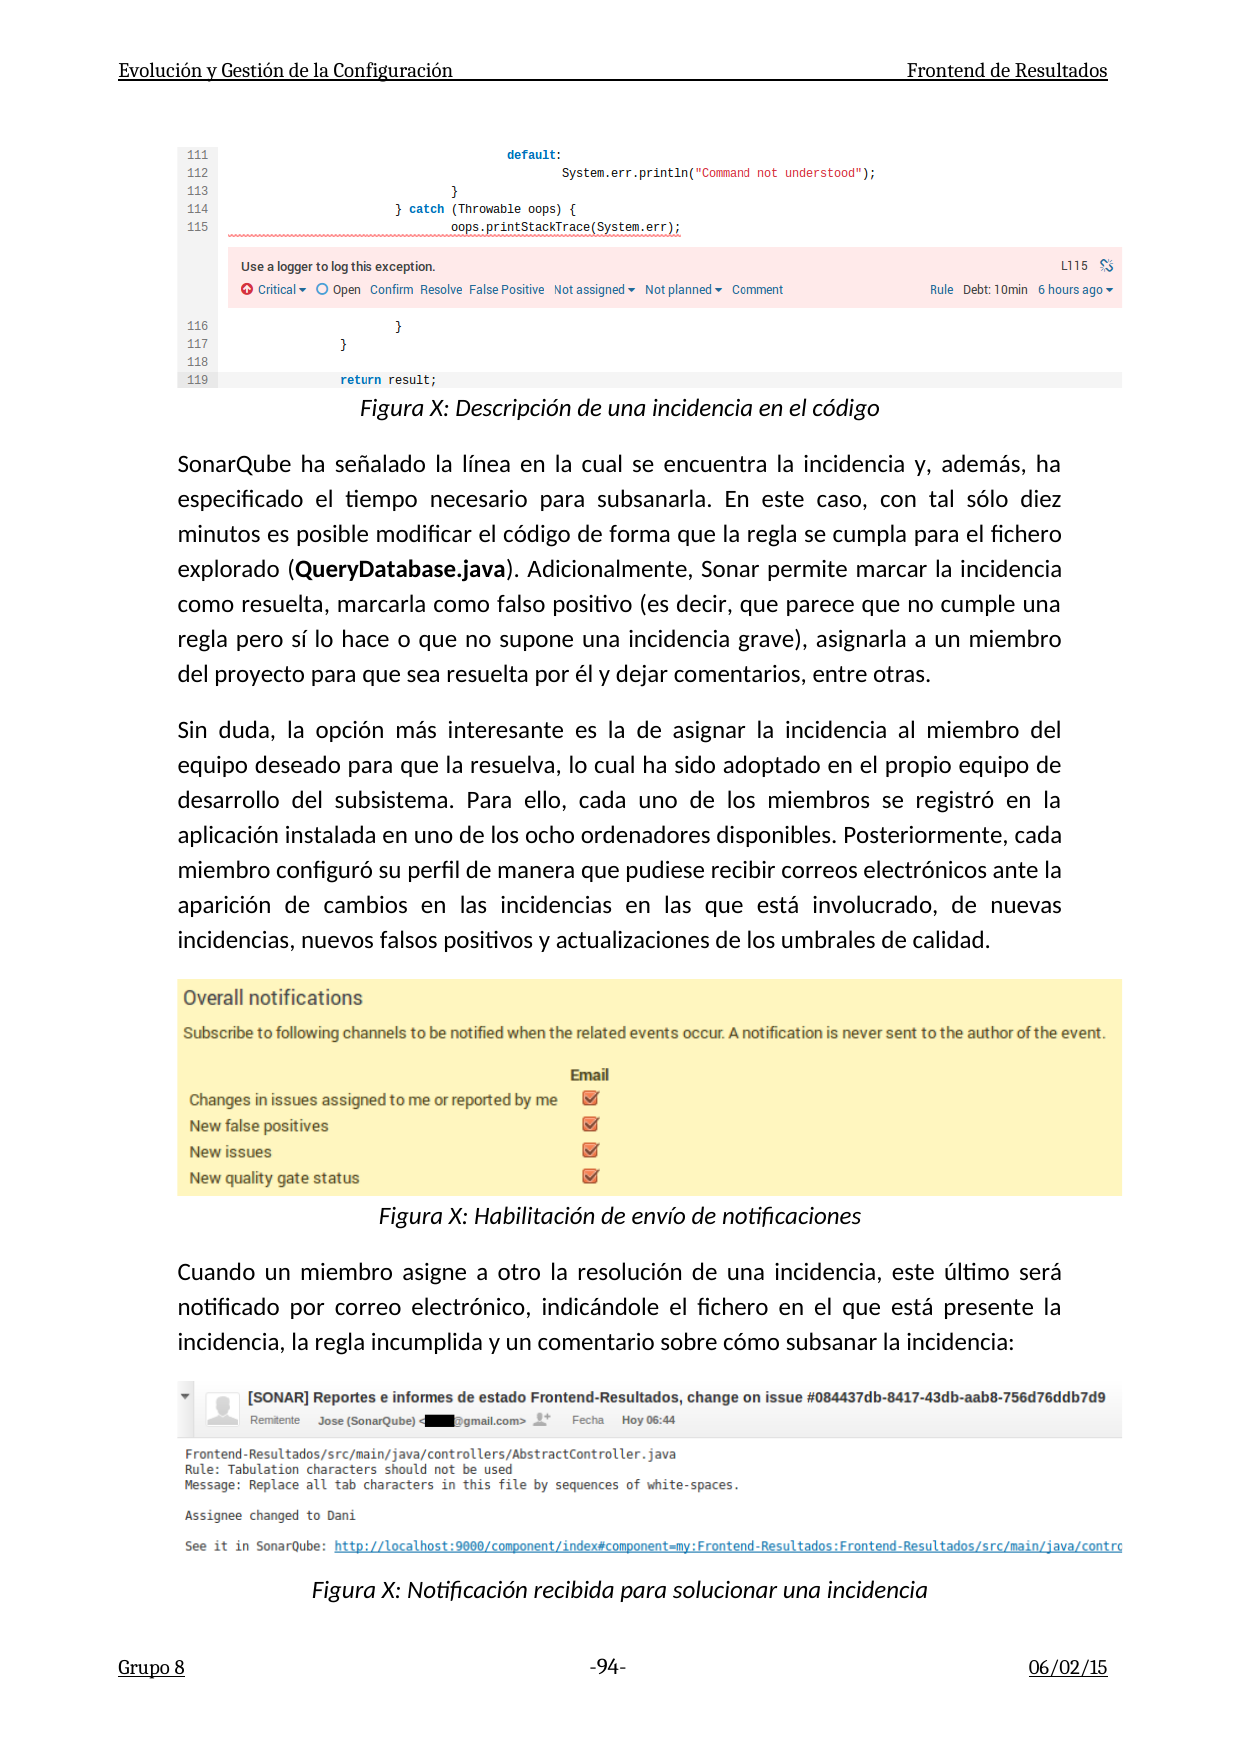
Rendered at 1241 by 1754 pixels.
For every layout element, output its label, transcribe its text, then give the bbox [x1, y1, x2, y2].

text SonarQube ha señalado la línea en la cual se encuentra la incidencia y, además, ha especificado el tiempo necesario para subsanarla. En este caso, con tal sólo diez minutos es posible modificar el código de forma que la regla se cumpla para el fichero explorado (QueryDatabase.java). Adicionalmente, Sonar permite marcar la incidencia como resuelta, marcarla como falso positivo (es decir, que parece que no cumple una regla pero sí lo hace o que no supone una incidencia grave), asignarla a un miembro del proyecto para que sea resuelta por él y dejar comentarios, entre otras. [177, 448, 1063, 688]
picture [177, 1381, 1123, 1571]
text Figura X: Habilitación de envío de notificaciones [177, 1200, 1063, 1231]
text Sin duda, la opción más interesante es la de asignar la incidencia al miembro del equipo deseado para que la resuelva, lo cual ha sido adoptado en el propio equipo de desarrollo del subsistema. Para ello, cada uno de los miembros se registró en la aplicación instalada en uno de los ocho ordenadores disponibles. Posteriormente, cada miembro configuró su perfil de manera que pudiese recibir correos electrónicos ante la aparición de cambios en las incidencias en las que está involucrado, de nuevas incidencias, nuevos falsos positivos y actualizaciones de los umbrales de calidad. [177, 714, 1063, 954]
picture [177, 979, 1123, 1196]
picture [177, 147, 1123, 388]
text Figura X: Descripción de una incidencia en el código [177, 392, 1063, 423]
text Cuando un miembro asigne a otro la resolución de una incidencia, este último será notificado por correo electrónico, indicándole el fichero en el que está presente la incidencia, la regla incumplida y un comentario sobre cómo subsanar la incidencia: [177, 1256, 1063, 1356]
text Figura X: Notificación recibida para solucionar una incidencia [177, 1574, 1063, 1605]
